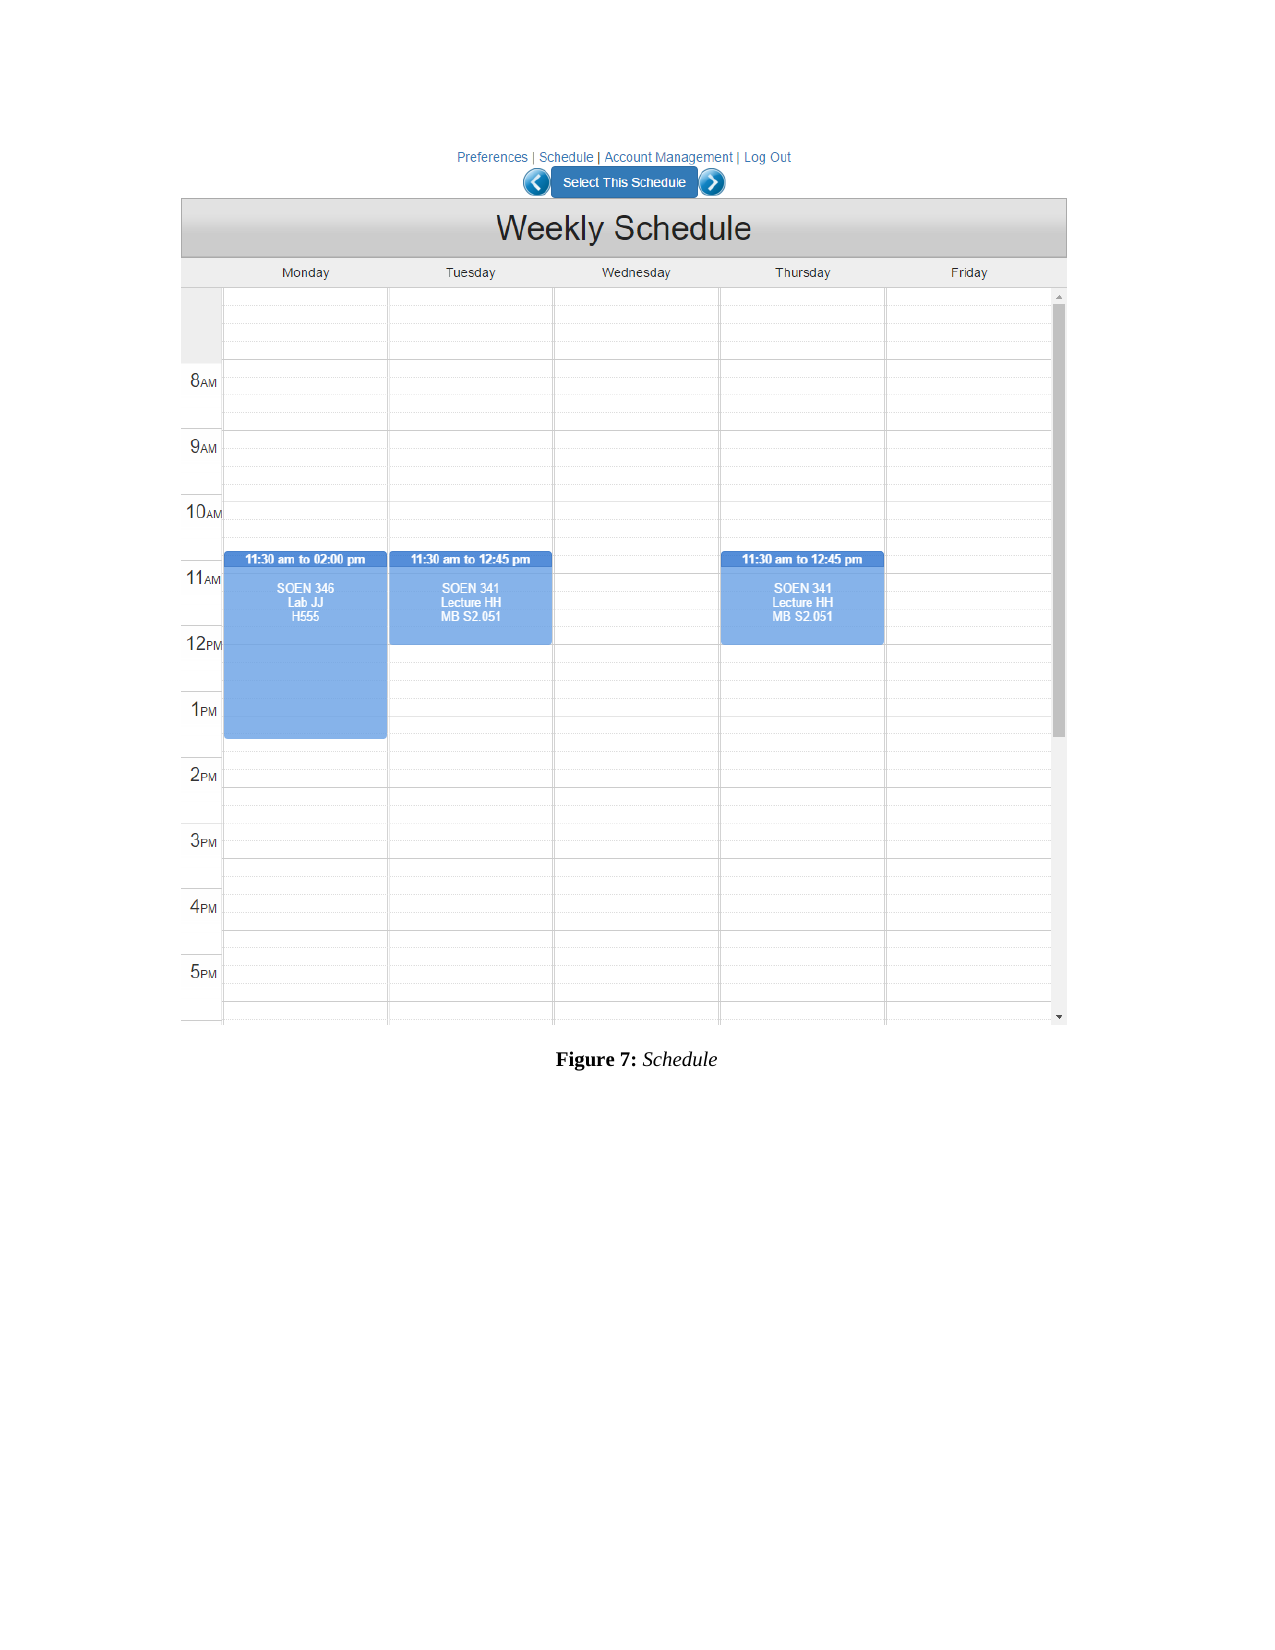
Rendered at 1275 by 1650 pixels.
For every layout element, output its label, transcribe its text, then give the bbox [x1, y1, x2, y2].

text Figure 7: Schedule [150, 1047, 1125, 1071]
picture [150, 150, 1104, 1029]
